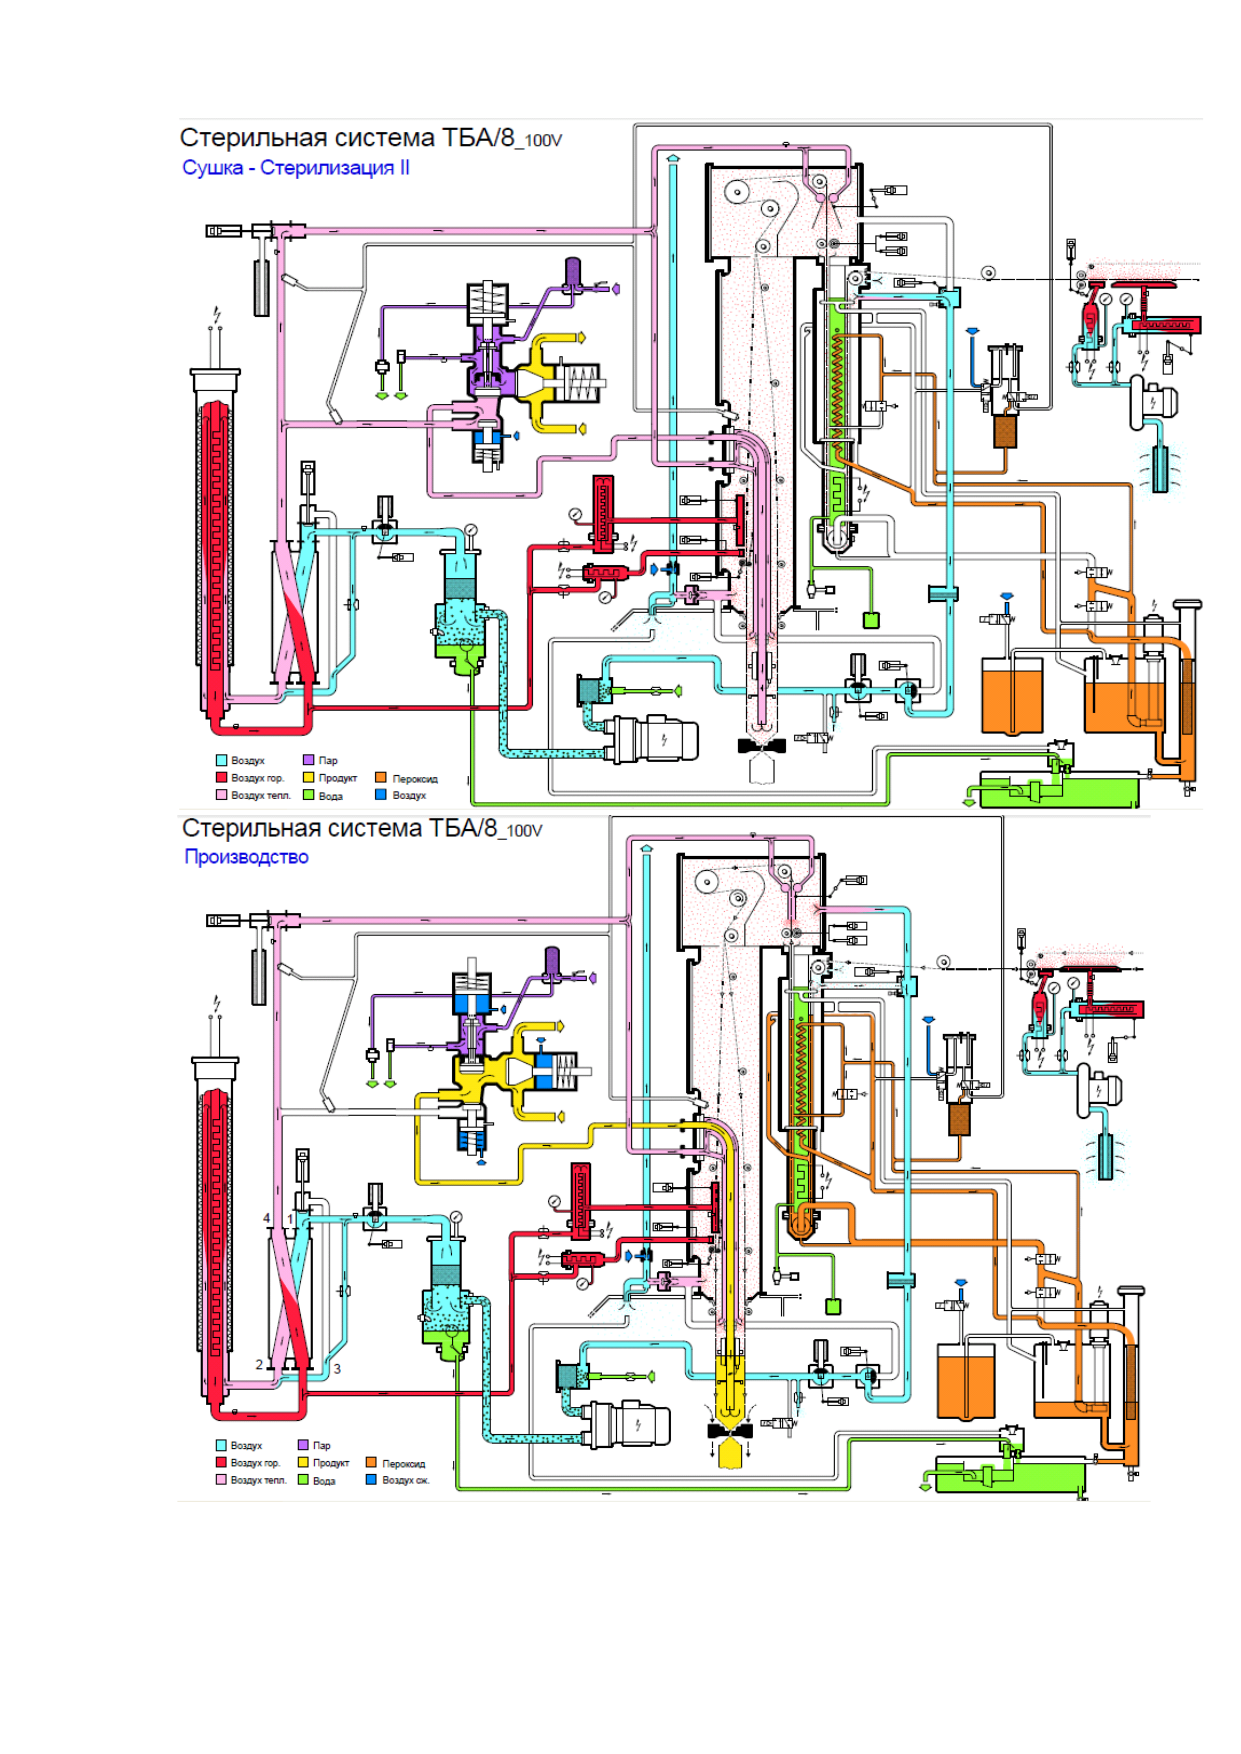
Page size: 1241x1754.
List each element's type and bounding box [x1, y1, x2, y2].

picture [177, 815, 1151, 1502]
picture [177, 118, 1204, 812]
